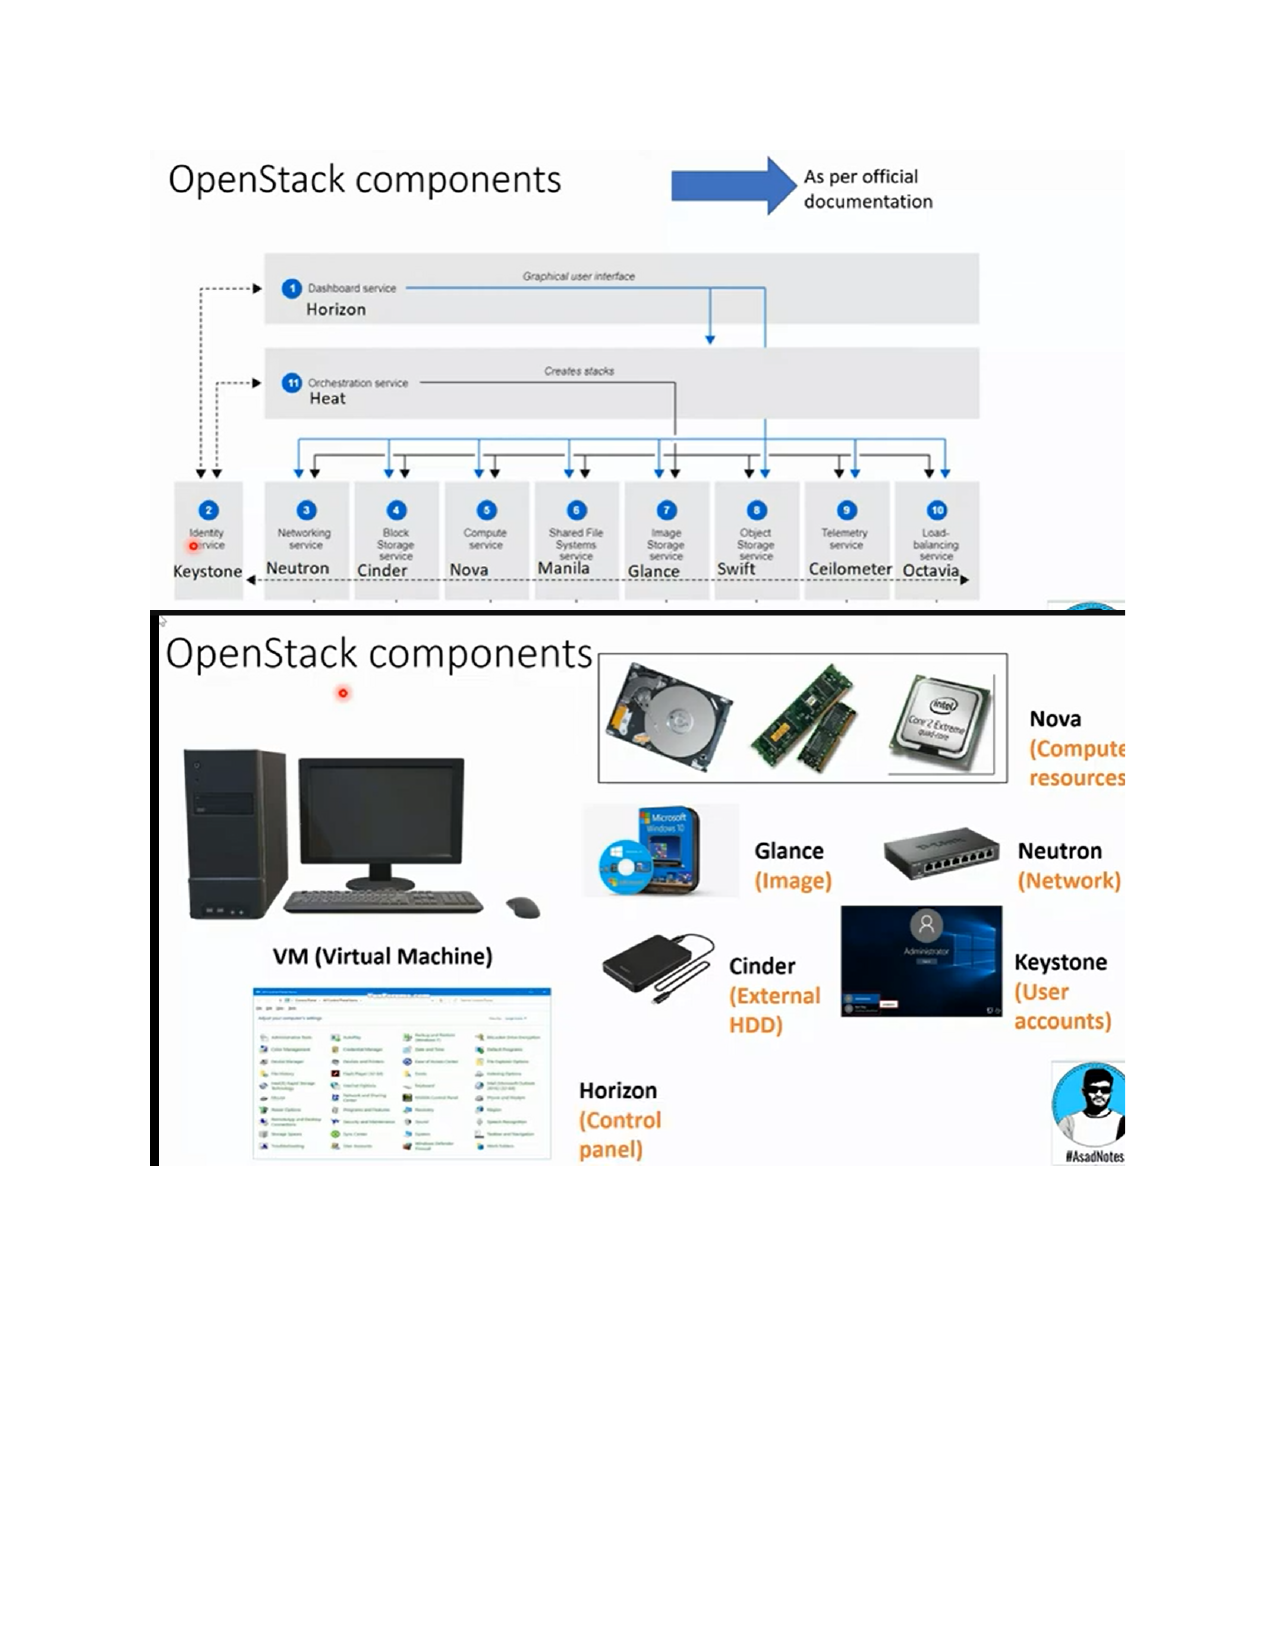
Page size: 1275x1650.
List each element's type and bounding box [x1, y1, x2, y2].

picture [150, 150, 1125, 1168]
